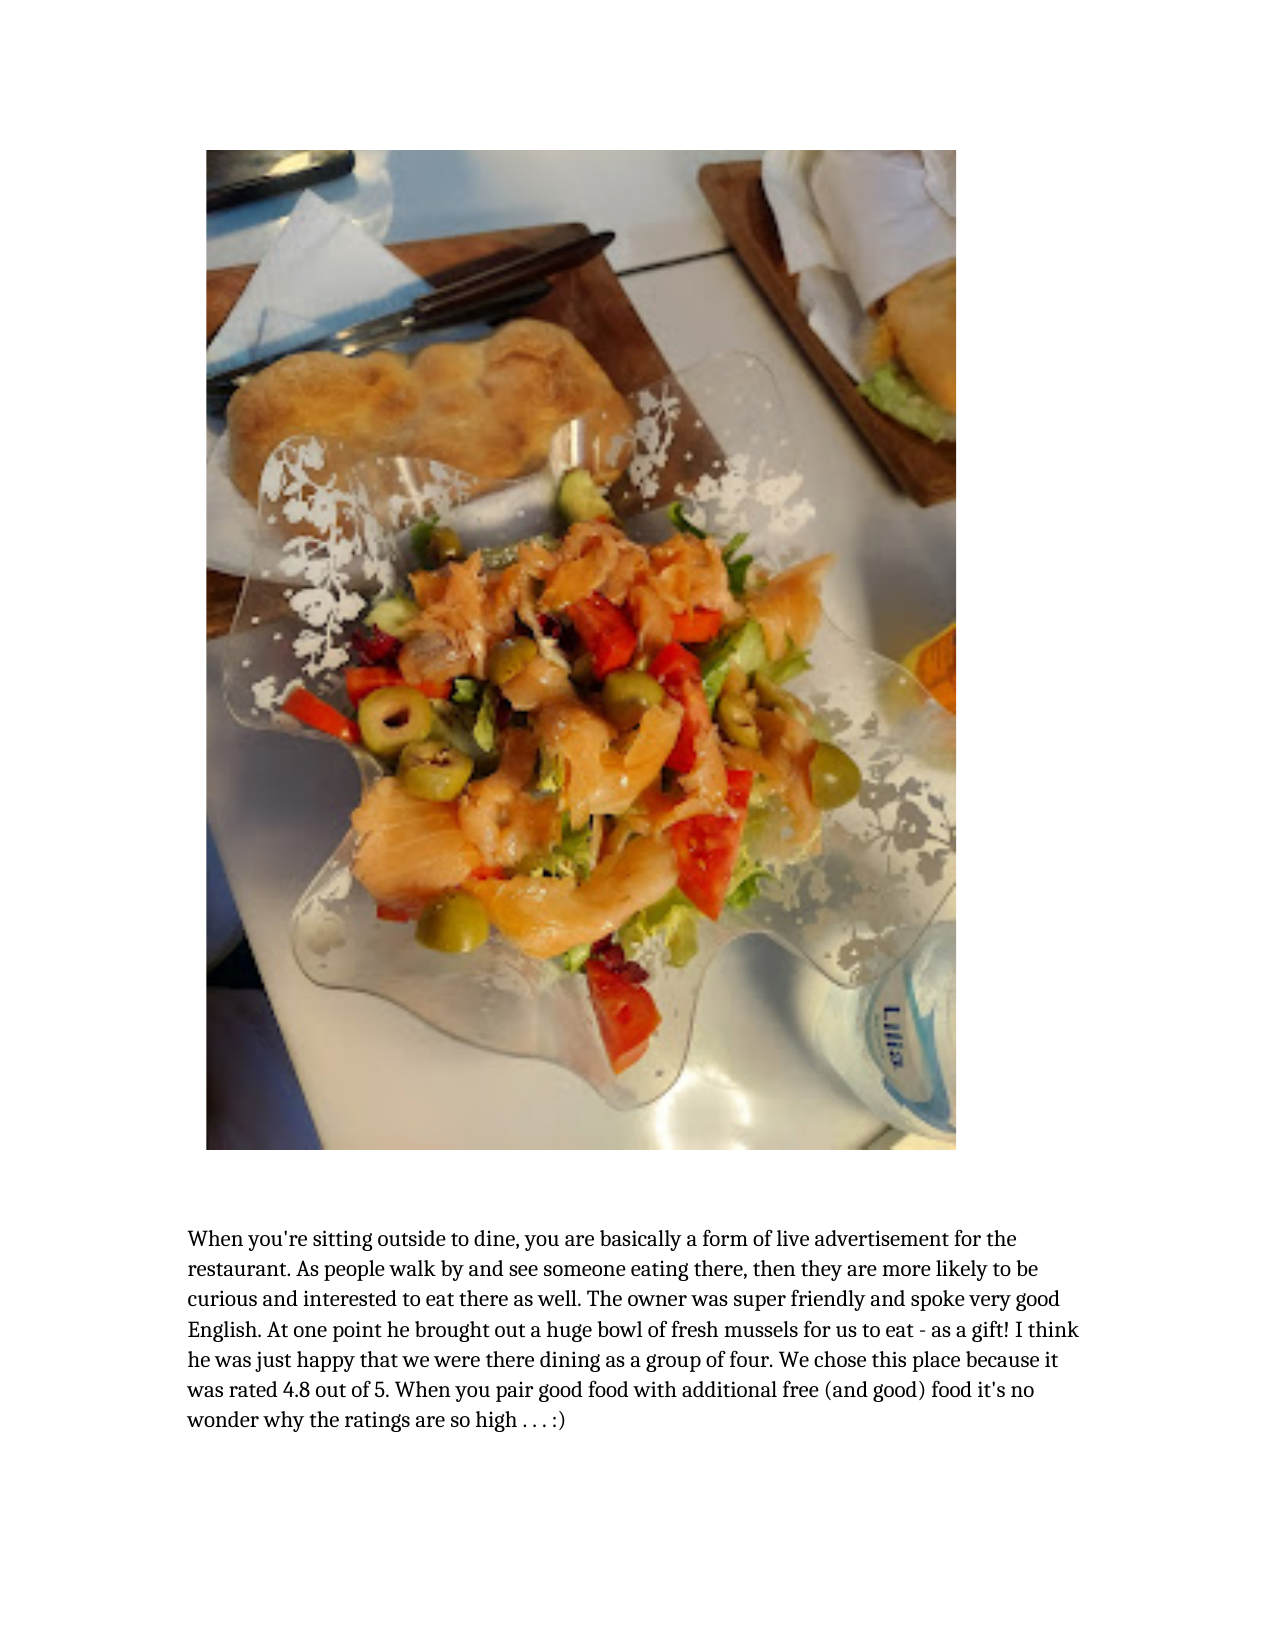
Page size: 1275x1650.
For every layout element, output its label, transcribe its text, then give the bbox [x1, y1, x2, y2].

picture [206, 150, 957, 1150]
text When you're sitting outside to dine, you are basically a form of live advertisement for the restaurant. As people walk by and see someone eating there, then they are more likely to be curious and interested to eat there as well. The owner was super friendly and spoke very good English. At one point he brought out a huge bowl of fresh mussels for us to eat - as a gift! I think he was just happy that we were there dining as a group of four. We chose this place because it was rated 4.8 out of 5. When you pair good food with additional free (and good) food it's no wonder why the ratings are so high . . . :) [187, 1226, 1087, 1433]
